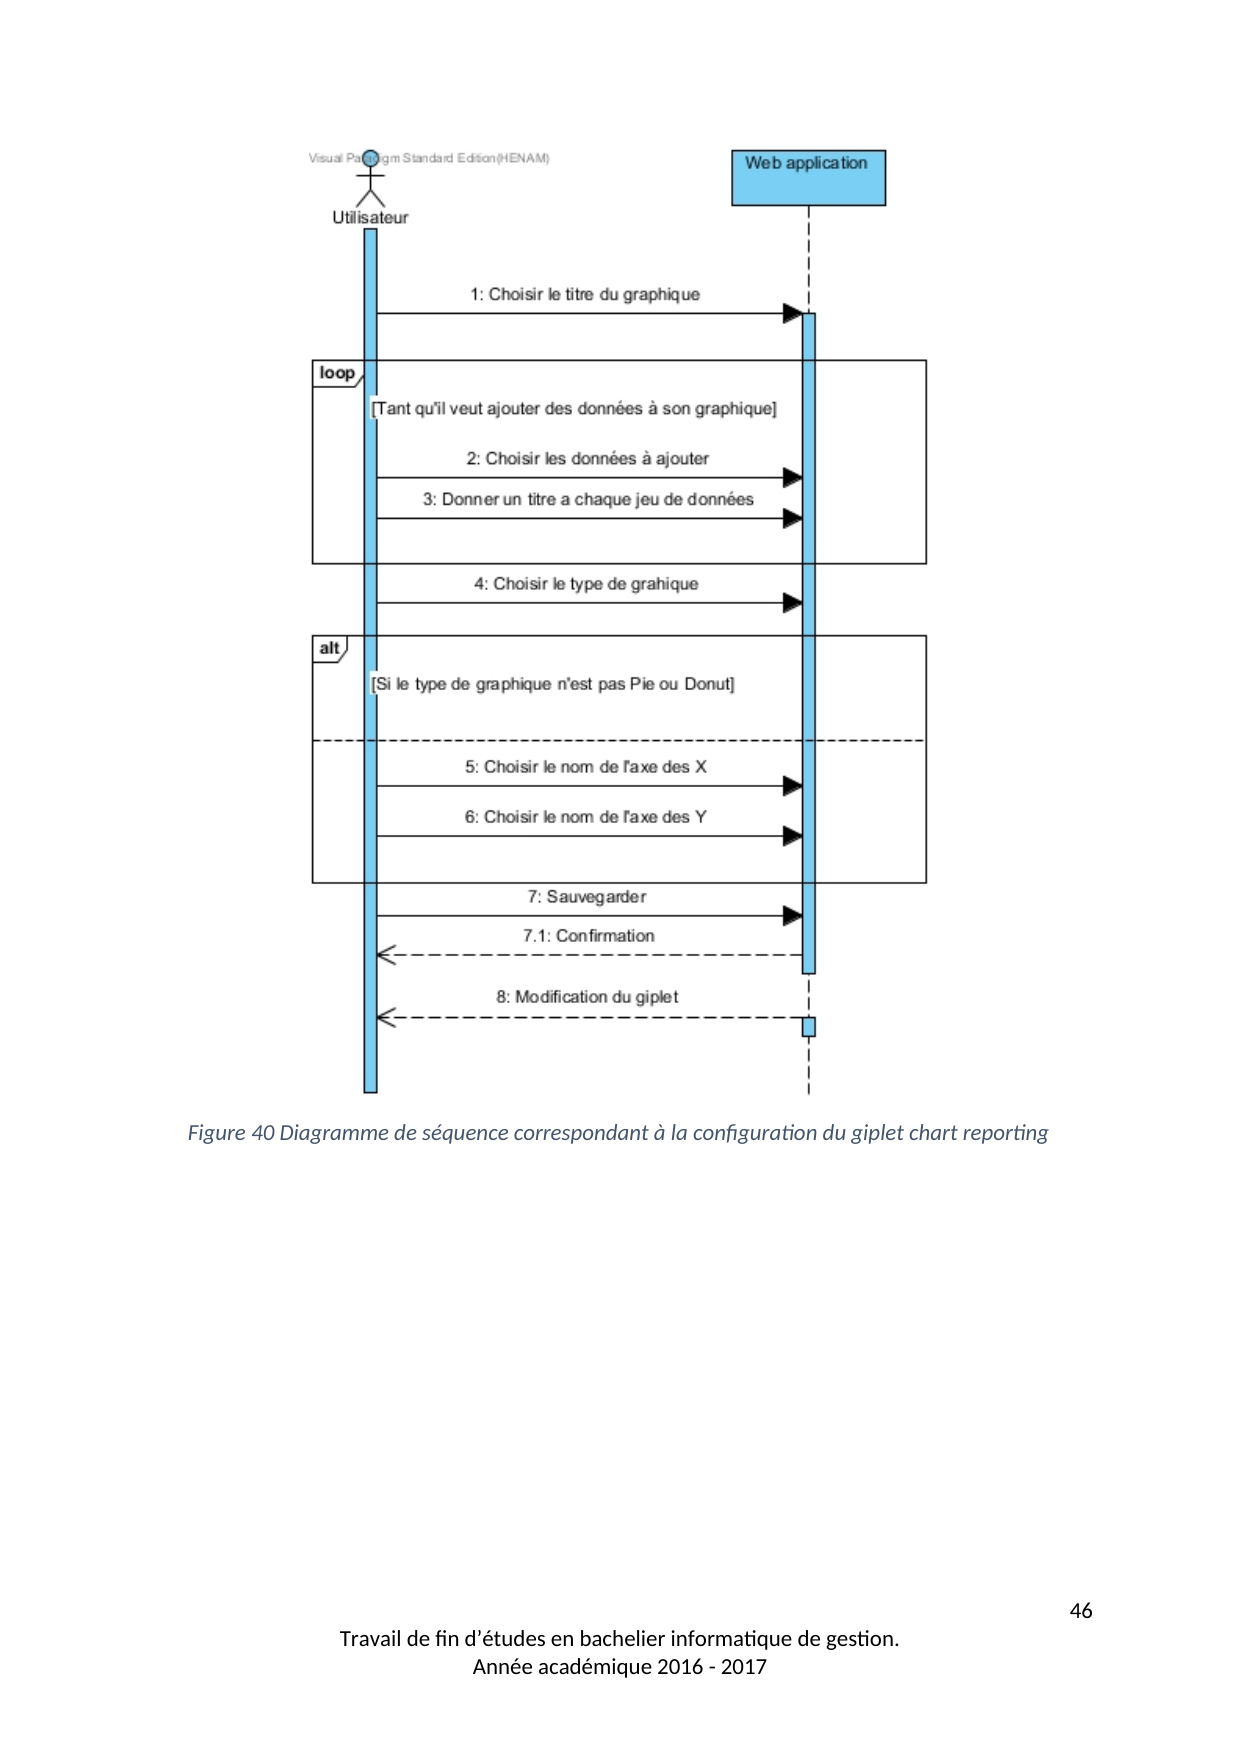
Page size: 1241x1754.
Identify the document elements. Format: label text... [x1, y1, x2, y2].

picture [309, 147, 932, 1100]
text Figure 40 Diagramme de séquence correspondant à la configuration du giplet chart reporting [148, 1118, 1093, 1146]
